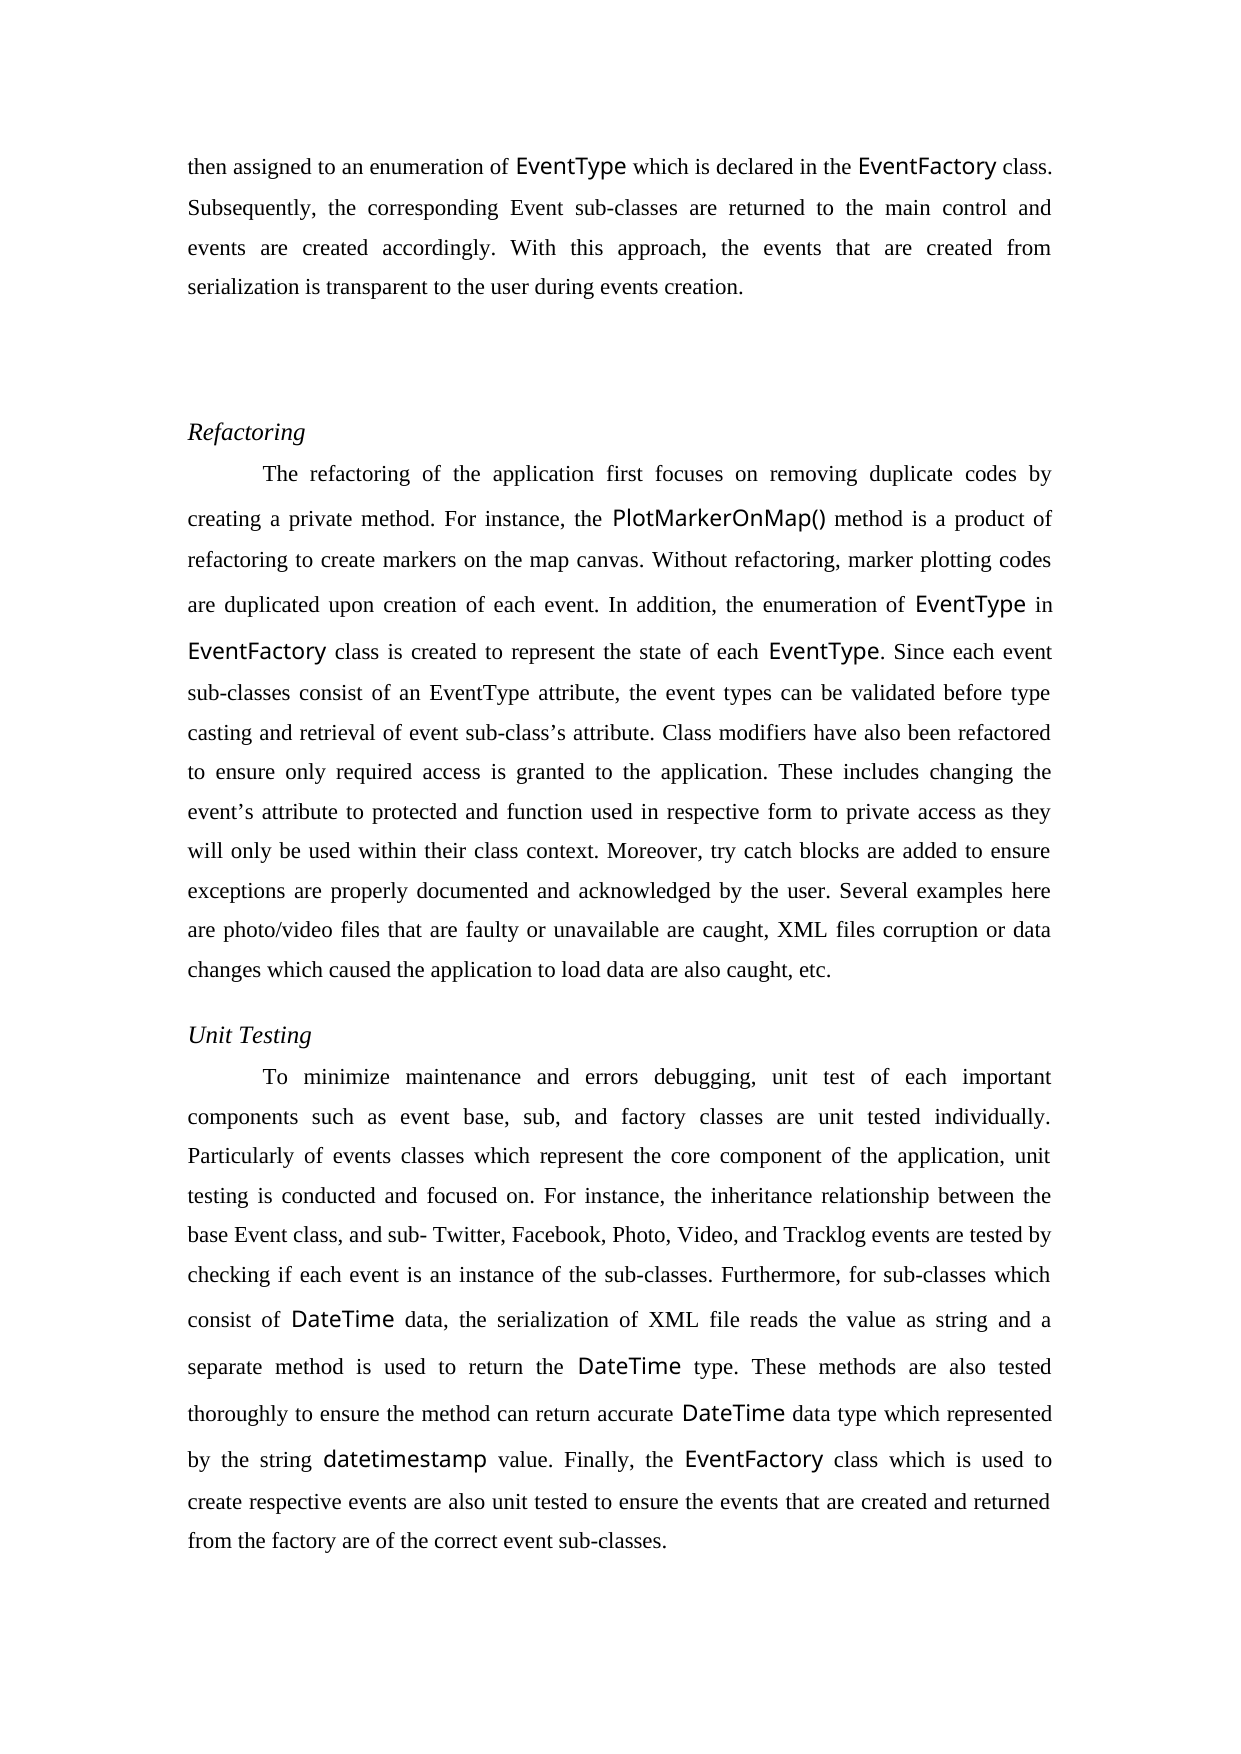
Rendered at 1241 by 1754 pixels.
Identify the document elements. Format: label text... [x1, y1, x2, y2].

text Unit Testing [187, 1020, 1053, 1049]
text The refactoring of the application first focuses on removing duplicate codes by creating a private method. For instance, the PlotMarkerOnMap() method is a product of refactoring to create markers on the map canvas. Without refactoring, marker plotting codes are duplicated upon creation of each event. In addition, the enumeration of EventType in EventFactory class is created to represent the state of each EventType. Since each event sub-classes consist of an EventType attribute, the event types can be validated before type casting and retrieval of event sub-class’s attribute. Class modifiers have also been refactored to ensure only required access is granted to the application. These includes changing the event’s attribute to protected and function used in respective form to private access as they will only be used within their class context. Moreover, try catch blocks are added to ensure exceptions are properly documented and acknowledged by the user. Several examples here are photo/video files that are faulty or unavailable are caught, XML files corruption or data changes which caused the application to load data are also caught, etc. [187, 460, 1053, 982]
text Refactoring [187, 417, 1053, 446]
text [187, 150, 1053, 300]
text To minimize maintenance and errors debugging, unit test of each important components such as event base, sub, and factory classes are unit tested individually. Particularly of events classes which represent the core component of the application, unit testing is conducted and focused on. For instance, the inheritance relationship between the base Event class, and sub- Twitter, Facebook, Photo, Video, and Tracklog events are tested by checking if each event is an instance of the sub-classes. Furthermore, for sub-classes which consist of DateTime data, the serialization of XML file reads the value as string and a separate method is used to return the DateTime type. These methods are also tested thoroughly to ensure the method can return accurate DateTime data type which represented by the string datetimestamp value. Finally, the EventFactory class which is used to create respective events are also unit tested to ensure the events that are created and returned from the factory are of the correct event sub-classes. [187, 1063, 1053, 1554]
